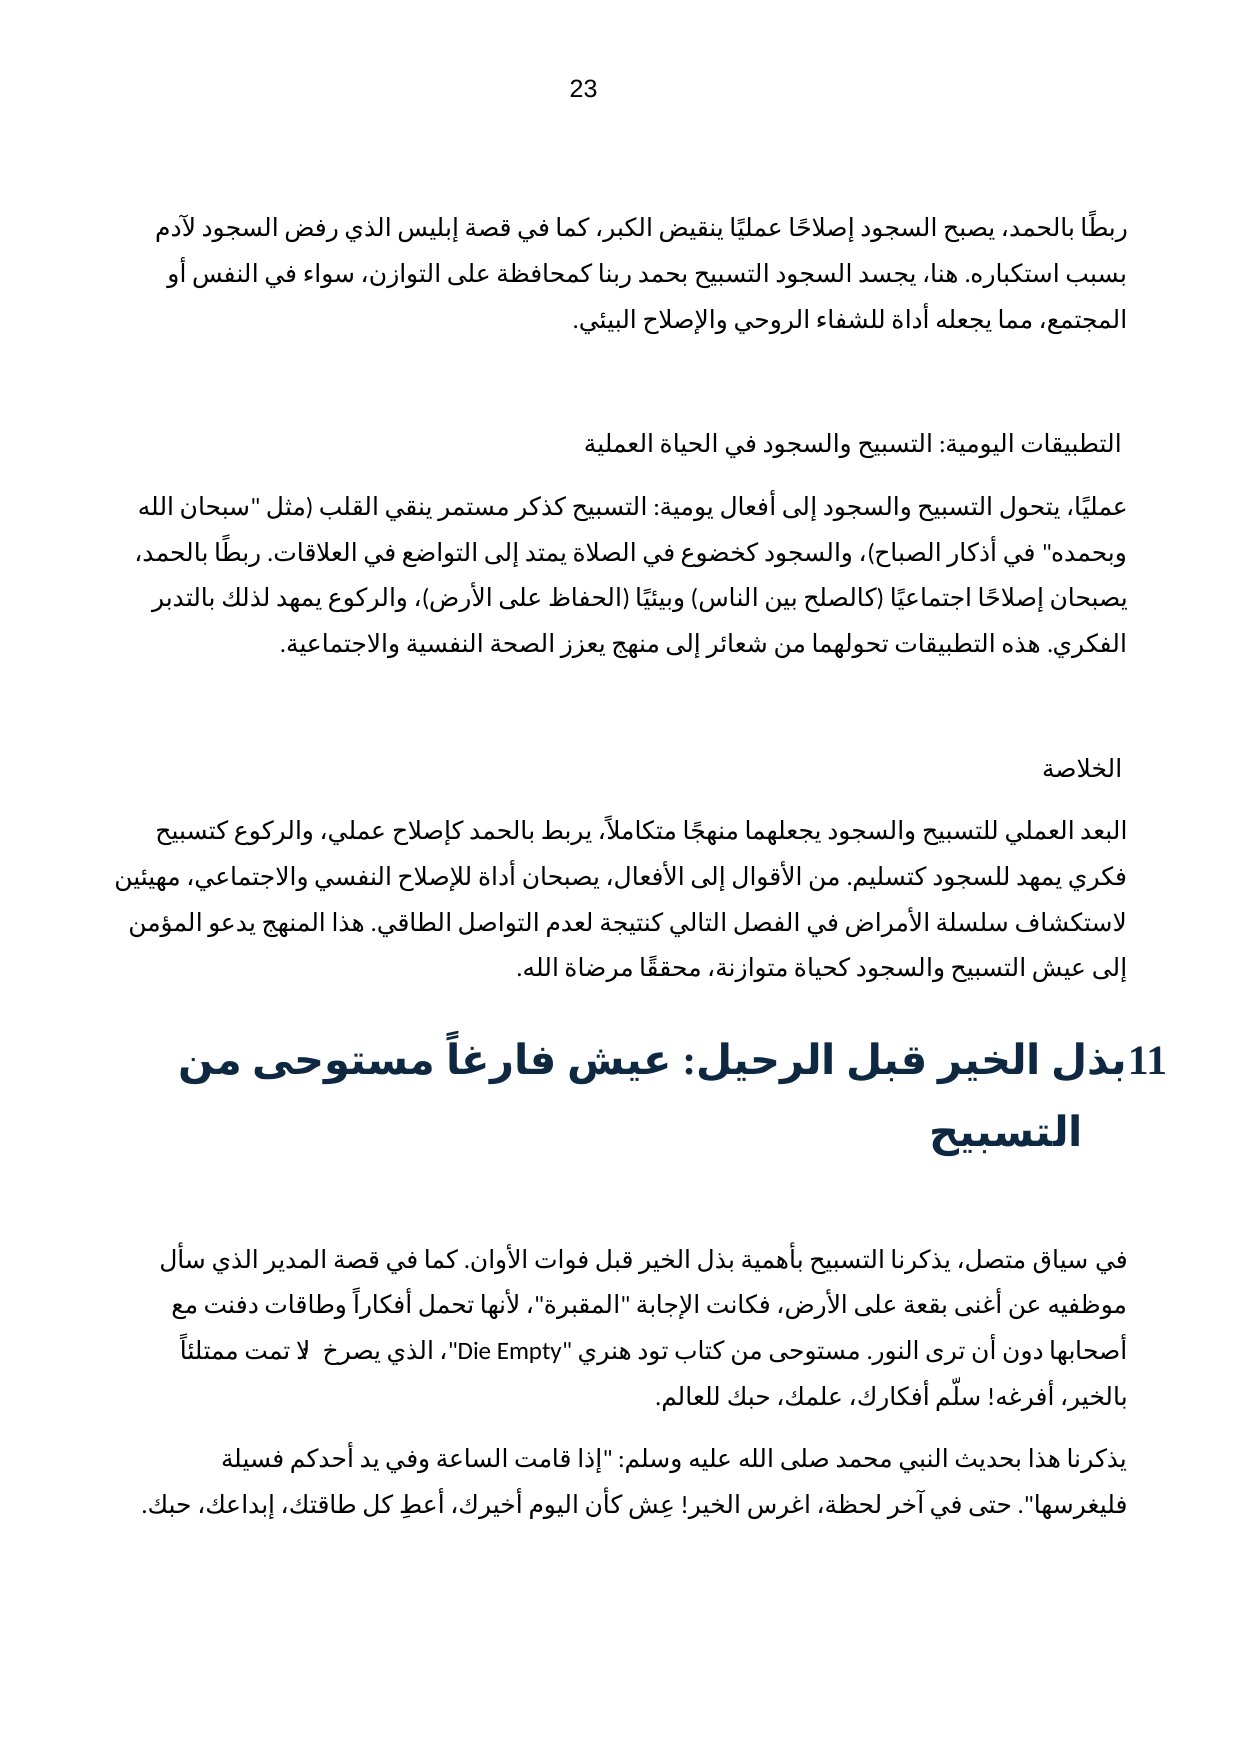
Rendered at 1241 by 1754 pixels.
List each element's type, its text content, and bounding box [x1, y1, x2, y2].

text في سياق متصل، يذكرنا التسبيح بأهمية بذل الخير قبل فوات الأوان. كما في قصة المدير الذي سأل موظفيه عن أغنى بقعة على الأرض، فكانت الإجابة "المقبرة"، لأنها تحمل أفكاراً وطاقات دفنت مع أصحابها دون أن ترى النور. مستوحى من كتاب تود هنري "Die Empty"، الذي يصرخ: لا تمت ممتلئاً بالخير، أفرغه! سلّم أفكارك، علمك، حبك للعالم. [112, 1244, 1128, 1411]
text عمليًا، يتحول التسبيح والسجود إلى أفعال يومية: التسبيح كذكر مستمر ينقي القلب (مثل "سبحان الله وبحمده" في أذكار الصباح)، والسجود كخضوع في الصلاة يمتد إلى التواضع في العلاقات. ربطًا بالحمد، يصبحان إصلاحًا اجتماعيًا (كالصلح بين الناس) وبيئيًا (الحفاظ على الأرض)، والركوع يمهد لذلك بالتدبر الفكري. هذه التطبيقات تحولهما من شعائر إلى منهج يعزز الصحة النفسية والاجتماعية. [112, 491, 1128, 659]
subtitle بذل الخير قبل الرحيل: عيش فارغاً مستوحى من التسبيح [112, 1036, 1128, 1156]
text ربطًا بالحمد، يصبح السجود إصلاحًا عمليًا ينقيض الكبر، كما في قصة إبليس الذي رفض السجود لآدم بسبب استكباره. هنا، يجسد السجود التسبيح بحمد ربنا كمحافظة على التوازن، سواء في النفس أو المجتمع، مما يجعله أداة للشفاء الروحي والإصلاح البيئي. [112, 212, 1128, 334]
text التطبيقات اليومية: التسبيح والسجود في الحياة العملية [112, 429, 1128, 459]
text البعد العملي للتسبيح والسجود يجعلهما منهجًا متكاملاً، يربط بالحمد كإصلاح عملي، والركوع كتسبيح فكري يمهد للسجود كتسليم. من الأقوال إلى الأفعال، يصبحان أداة للإصلاح النفسي والاجتماعي، مهيئين لاستكشاف سلسلة الأمراض في الفصل التالي كنتيجة لعدم التواصل الطاقي. هذا المنهج يدعو المؤمن إلى عيش التسبيح والسجود كحياة متوازنة، محققًا مرضاة الله. [112, 815, 1128, 983]
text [112, 1443, 1128, 1519]
text الخلاصة [112, 753, 1128, 783]
